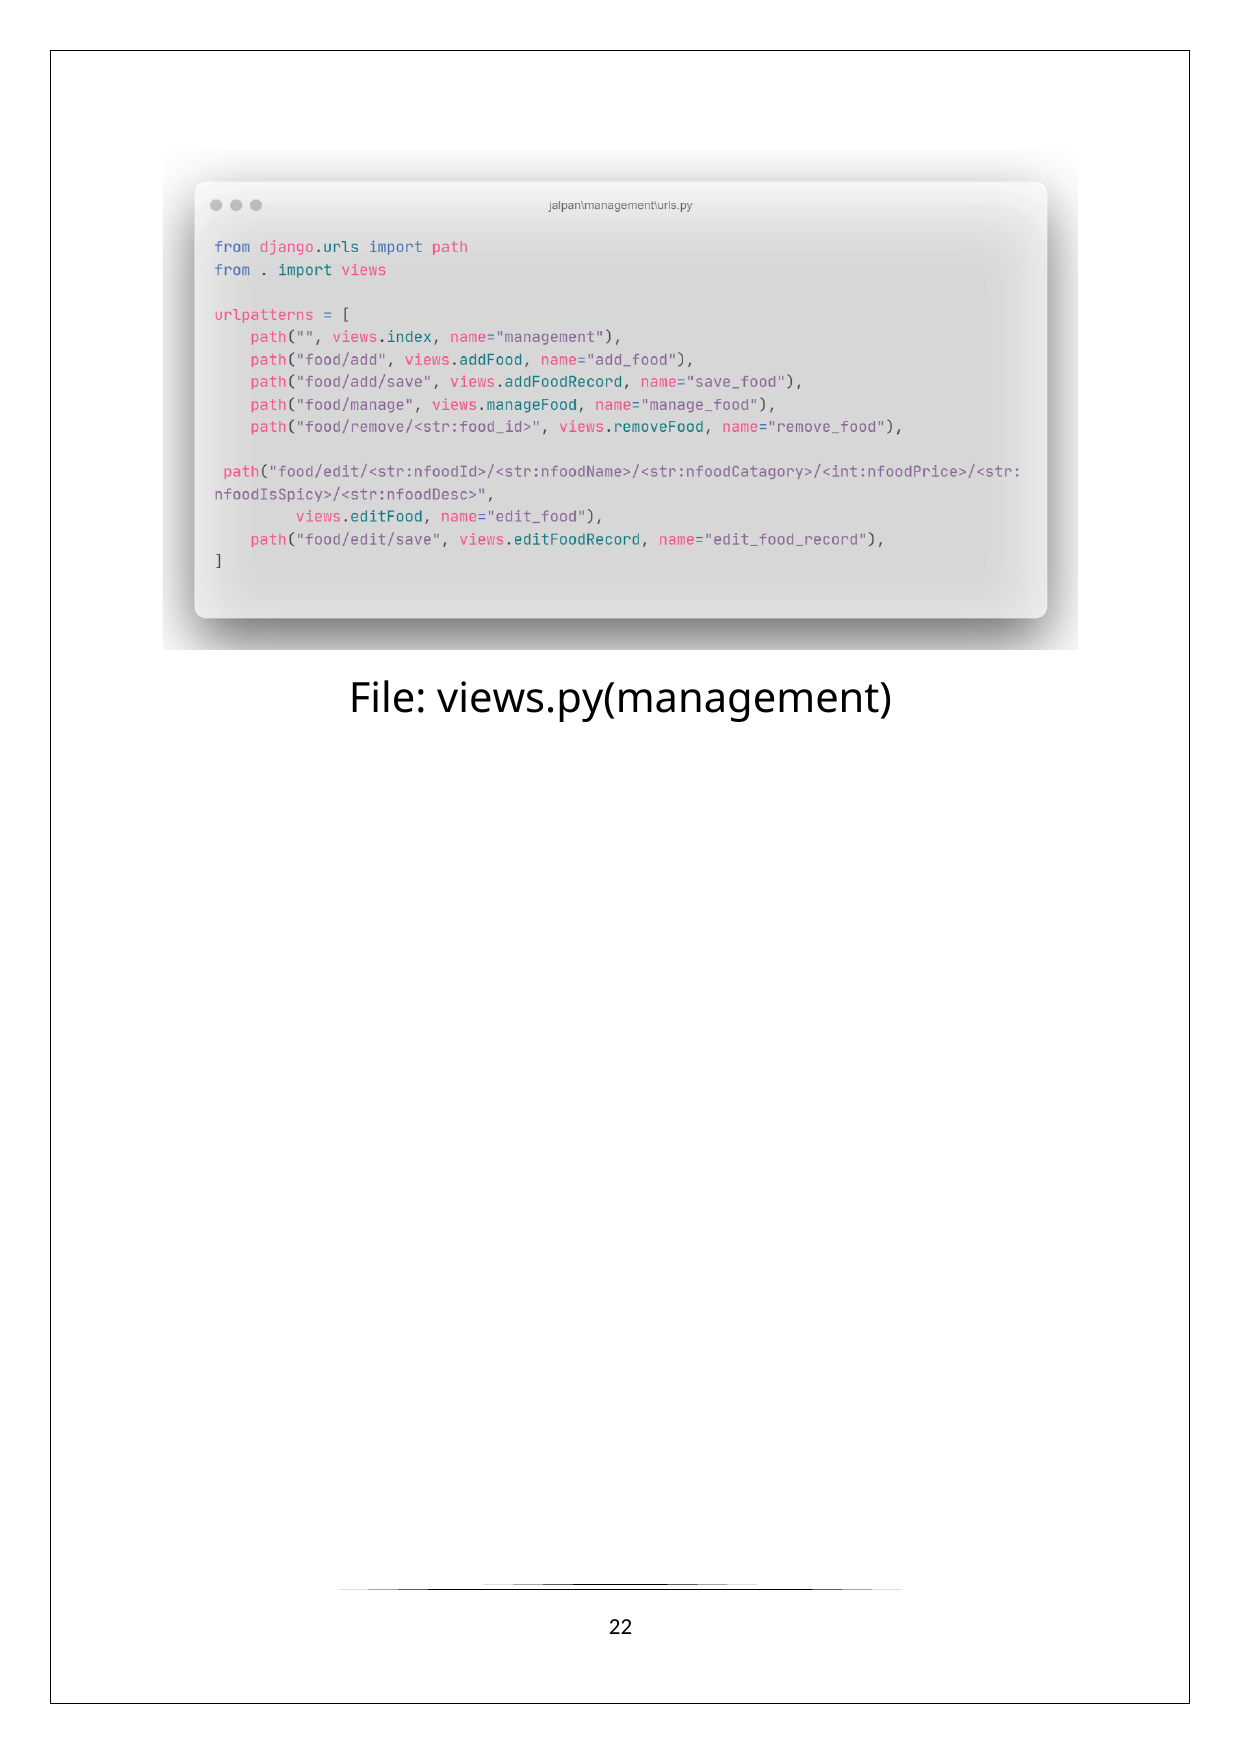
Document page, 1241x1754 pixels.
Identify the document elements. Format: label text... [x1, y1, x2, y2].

picture [162, 150, 1078, 650]
text File: views.py(management) [103, 668, 1137, 725]
